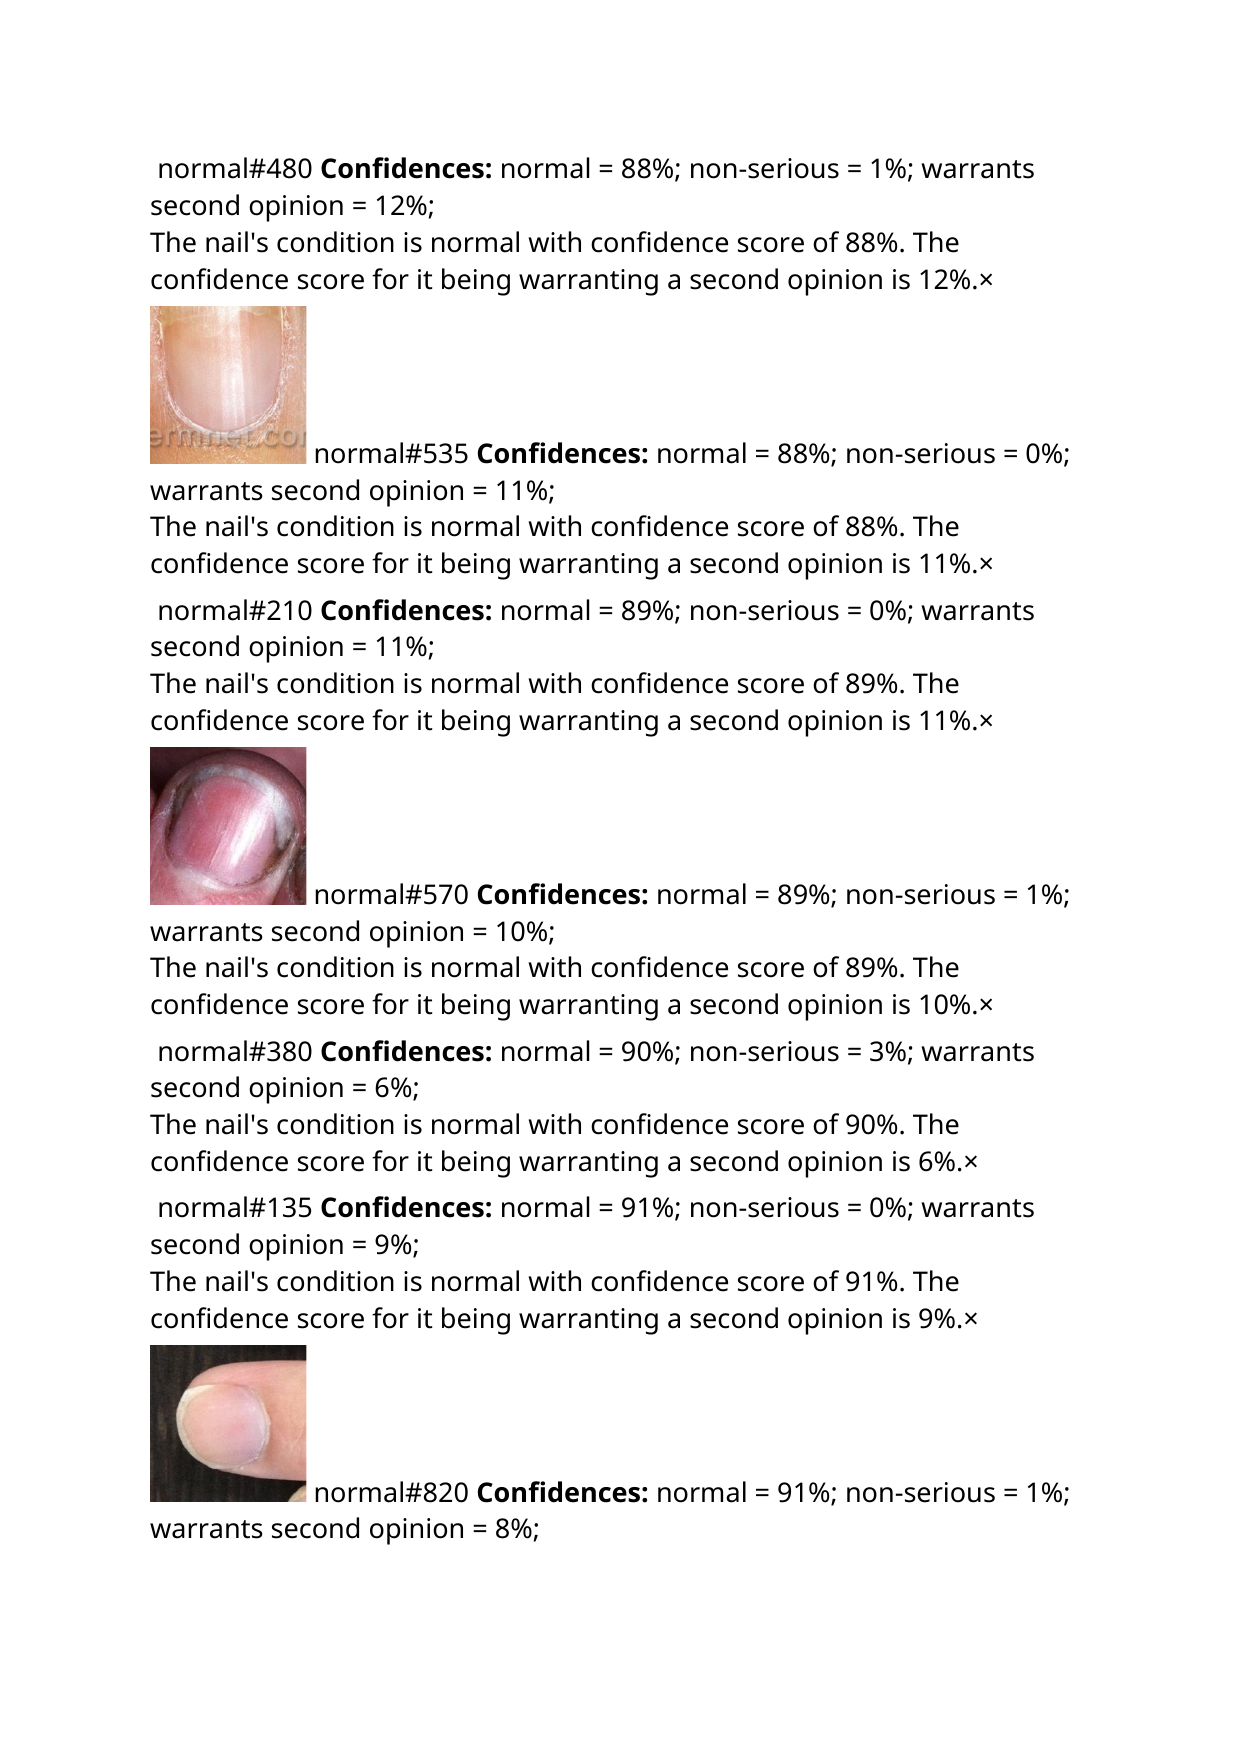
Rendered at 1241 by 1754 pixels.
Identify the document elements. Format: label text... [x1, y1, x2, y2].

text normal#535 Confidences: normal = 88%; non-serious = 0%; warrants second opinion = 11%; The nail's condition is normal with confidence score of 88%. The confidence score for it being warranting a second opinion is 11%.× [150, 307, 1090, 582]
picture [150, 306, 307, 464]
text normal#210 Confidences: normal = 89%; non-serious = 0%; warrants second opinion = 11%; The nail's condition is normal with confidence score of 89%. The confidence score for it being warranting a second opinion is 11%.× [150, 591, 1090, 738]
text normal#570 Confidences: normal = 89%; non-serious = 1%; warrants second opinion = 10%; The nail's condition is normal with confidence score of 89%. The confidence score for it being warranting a second opinion is 10%.× [150, 748, 1090, 1023]
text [150, 1346, 1090, 1547]
text normal#380 Confidences: normal = 90%; non-serious = 3%; warrants second opinion = 6%; The nail's condition is normal with confidence score of 90%. The confidence score for it being warranting a second opinion is 6%.× [150, 1032, 1090, 1179]
picture [150, 747, 307, 905]
picture [150, 1345, 307, 1502]
text normal#135 Confidences: normal = 91%; non-serious = 0%; warrants second opinion = 9%; The nail's condition is normal with confidence score of 91%. The confidence score for it being warranting a second opinion is 9%.× [150, 1189, 1090, 1336]
text normal#480 Confidences: normal = 88%; non-serious = 1%; warrants second opinion = 12%; The nail's condition is normal with confidence score of 88%. The confidence score for it being warranting a second opinion is 12%.× [150, 150, 1090, 297]
